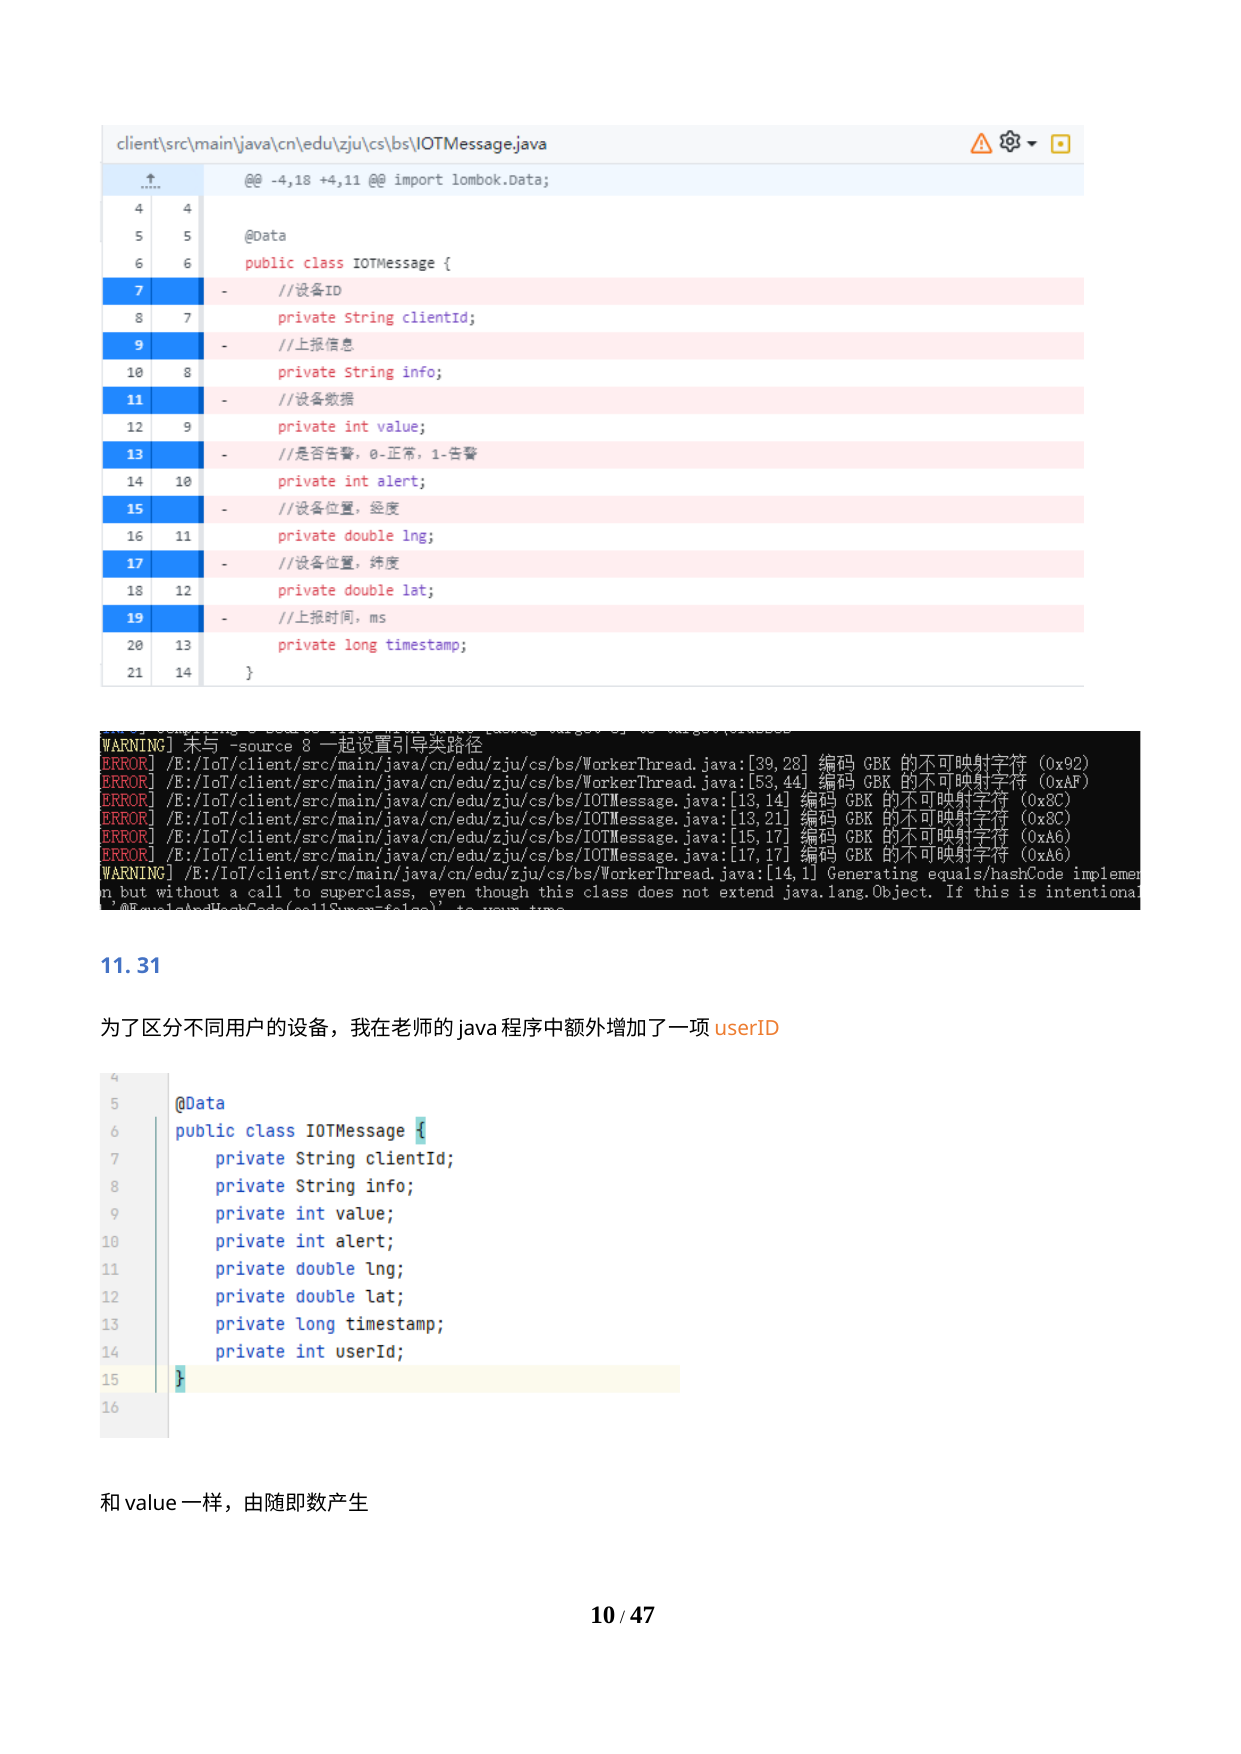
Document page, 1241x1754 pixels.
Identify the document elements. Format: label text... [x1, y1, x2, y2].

picture [99, 125, 1084, 687]
picture [99, 1073, 680, 1438]
picture [99, 731, 1141, 910]
text 为了区分不同用户的设备，我在老师的java程序中额外增加了一项userID [100, 1011, 1140, 1043]
text 和value一样，由随即数产生 [100, 1485, 1140, 1517]
text 11. 31 [100, 948, 1140, 981]
